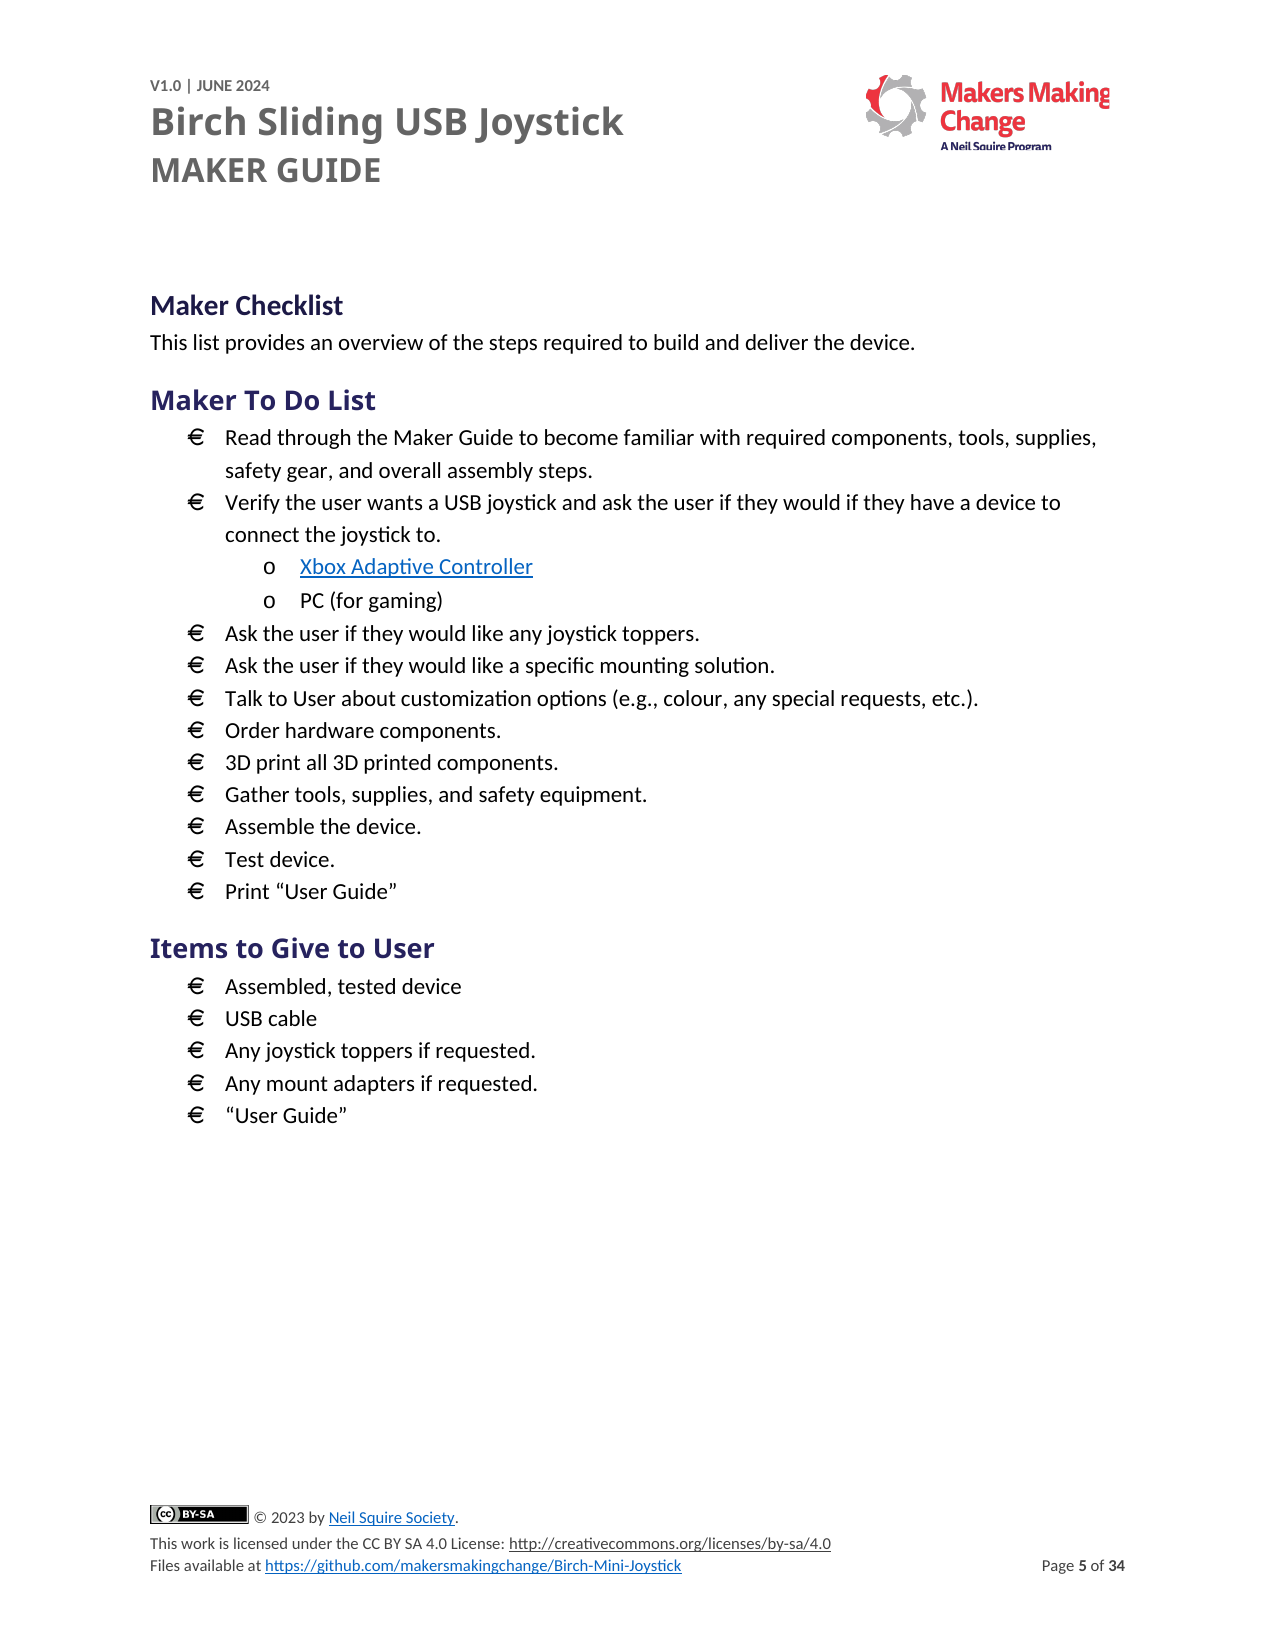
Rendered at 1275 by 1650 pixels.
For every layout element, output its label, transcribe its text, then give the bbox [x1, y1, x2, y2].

list Talk to User about customization options (e.g., colour, any special requests, etc.). [187, 684, 1125, 712]
list Verify the user wants a USB joystick and ask the user if they would if they have a device to connect the joystick to. [187, 488, 1125, 548]
list Ask the user if they would like any joystick toppers. [187, 619, 1125, 647]
subtitle Maker Checklist [150, 287, 1125, 323]
list PC (for gaming) [262, 586, 1125, 615]
list Any mount adapters if requested. [187, 1069, 1125, 1097]
list “User Guide” [187, 1101, 1125, 1129]
list USB cable [187, 1004, 1125, 1032]
list Assemble the device. [187, 812, 1125, 841]
picture [150, 1505, 249, 1524]
text This list provides an overview of the steps required to build and deliver the device. [150, 328, 1125, 356]
list Order hardware components. [187, 716, 1125, 744]
list Xbox Adaptive Controller [262, 552, 1125, 581]
list Assembled, tested device [187, 972, 1125, 1000]
picture [865, 75, 1110, 151]
list Ask the user if they would like a specific mounting solution. [187, 652, 1125, 679]
list Any joystick toppers if requested. [187, 1037, 1125, 1065]
subtitle Items to Give to User [150, 930, 1125, 967]
list Print “User Guide” [187, 877, 1125, 905]
subtitle Maker To Do List [150, 381, 1125, 418]
list 3D print all 3D printed components. [187, 748, 1125, 776]
list Gather tools, supplies, and safety equipment. [187, 780, 1125, 808]
list Test device. [187, 845, 1125, 873]
list Read through the Maker Guide to become familiar with required components, tools, supplies, safety gear, and overall assembly steps. [187, 423, 1125, 484]
